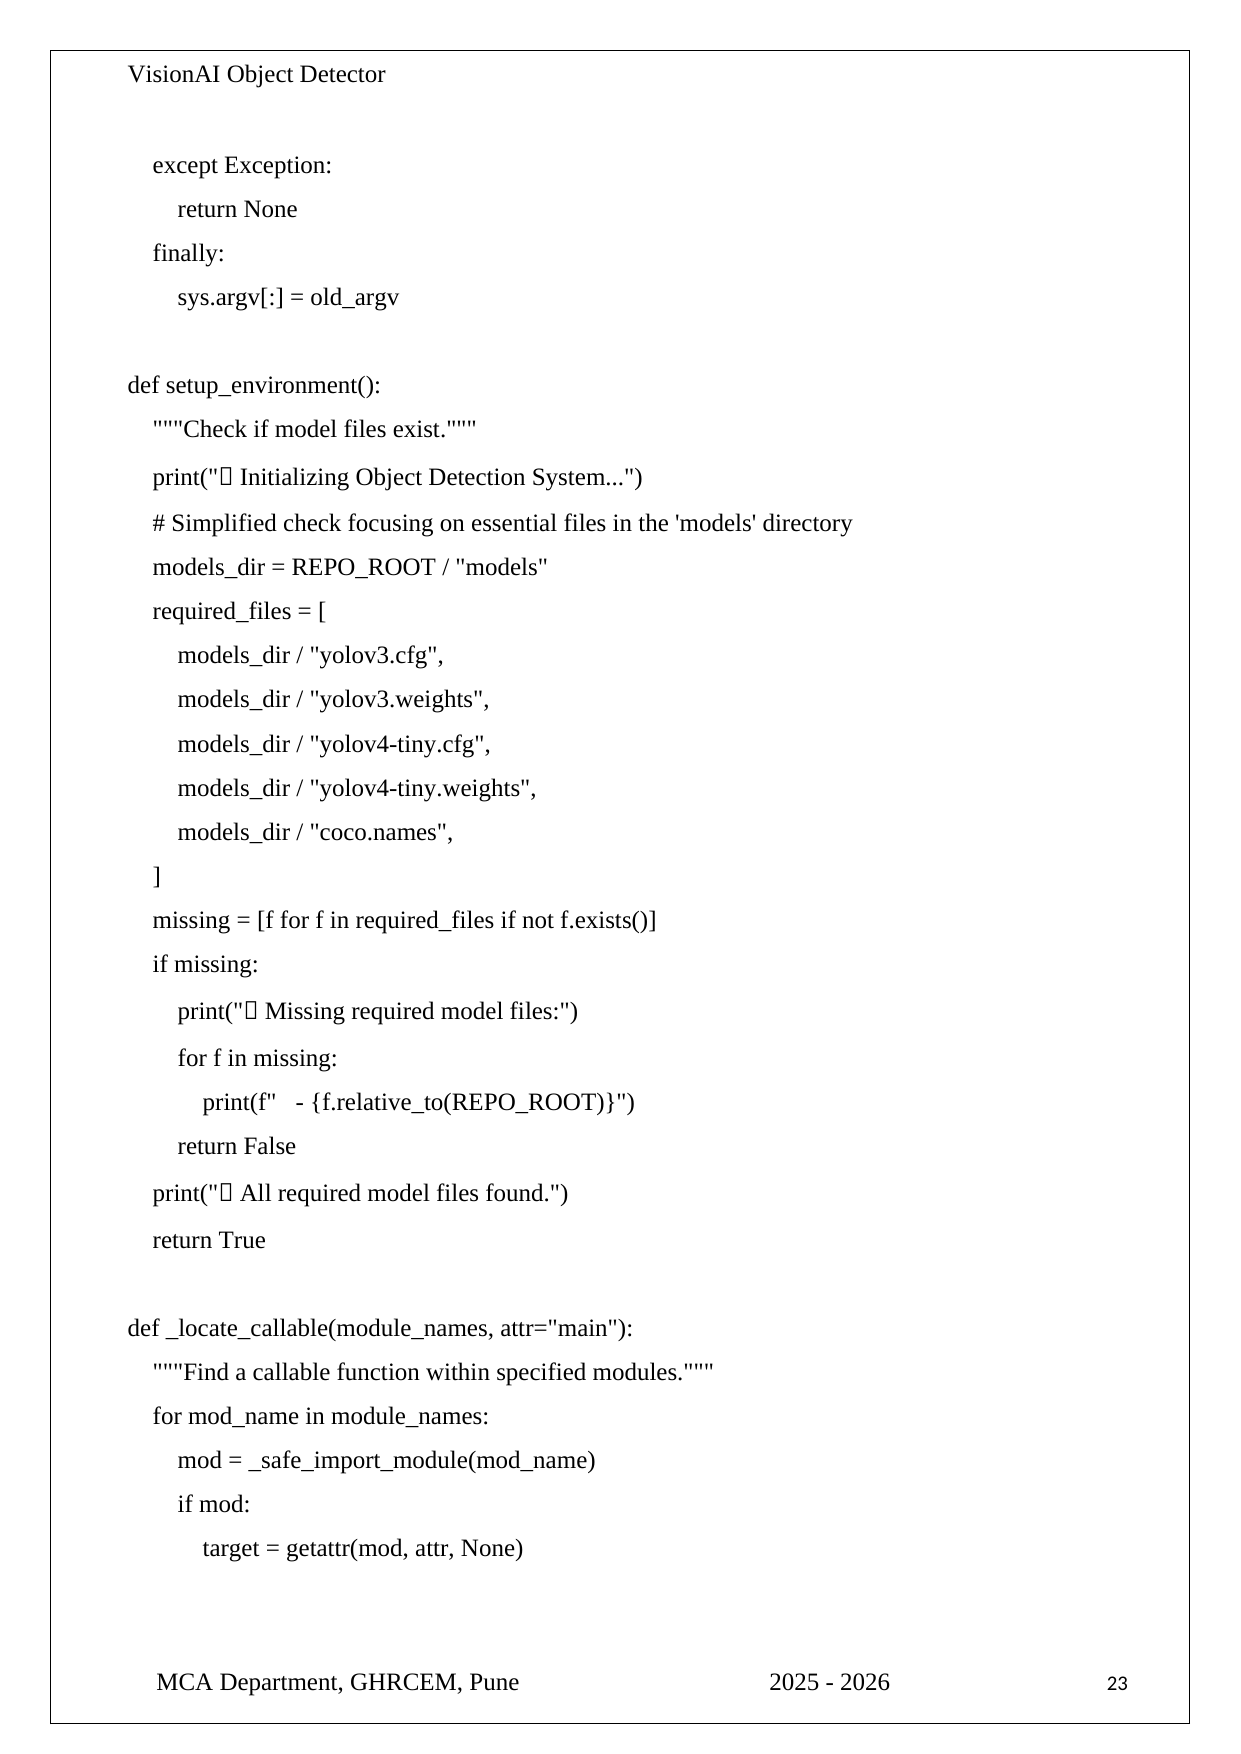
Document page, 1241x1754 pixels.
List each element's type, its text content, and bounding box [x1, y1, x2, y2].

text except Exception: [127, 150, 1128, 179]
text def setup_environment(): [127, 370, 1128, 399]
text return None [127, 194, 1128, 223]
text print(f" - {f.relative_to(REPO_ROOT)}") [127, 1087, 1128, 1116]
text if missing: [127, 949, 1128, 978]
text print("🚀 Initializing Object Detection System...") [127, 458, 1128, 492]
text """Find a callable function within specified modules.""" [127, 1357, 1128, 1386]
text target = getattr(mod, attr, None) [127, 1533, 1128, 1562]
text print("✅ All required model files found.") [127, 1175, 1128, 1209]
text mod = _safe_import_module(mod_name) [127, 1445, 1128, 1474]
text models_dir / "yolov4-tiny.cfg", [127, 729, 1128, 757]
text # Simplified check focusing on essential files in the 'models' directory [127, 508, 1128, 537]
text """Check if model files exist.""" [127, 414, 1128, 443]
text def _locate_callable(module_names, attr="main"): [127, 1313, 1128, 1342]
text finally: [127, 238, 1128, 267]
text required_files = [ [127, 596, 1128, 625]
text models_dir / "yolov3.cfg", [127, 641, 1128, 669]
text return True [127, 1225, 1128, 1254]
text if mod: [127, 1489, 1128, 1518]
text for mod_name in module_names: [127, 1401, 1128, 1430]
text models_dir / "yolov3.weights", [127, 684, 1128, 713]
text missing = [f for f in required_files if not f.exists()] [127, 905, 1128, 934]
text models_dir / "yolov4-tiny.weights", [127, 773, 1128, 801]
text models_dir = REPO_ROOT / "models" [127, 552, 1128, 581]
text ] [127, 861, 1128, 889]
text return False [127, 1131, 1128, 1160]
text print("❌ Missing required model files:") [127, 993, 1128, 1027]
text for f in missing: [127, 1043, 1128, 1072]
text sys.argv[:] = old_argv [127, 282, 1128, 311]
text models_dir / "coco.names", [127, 817, 1128, 846]
